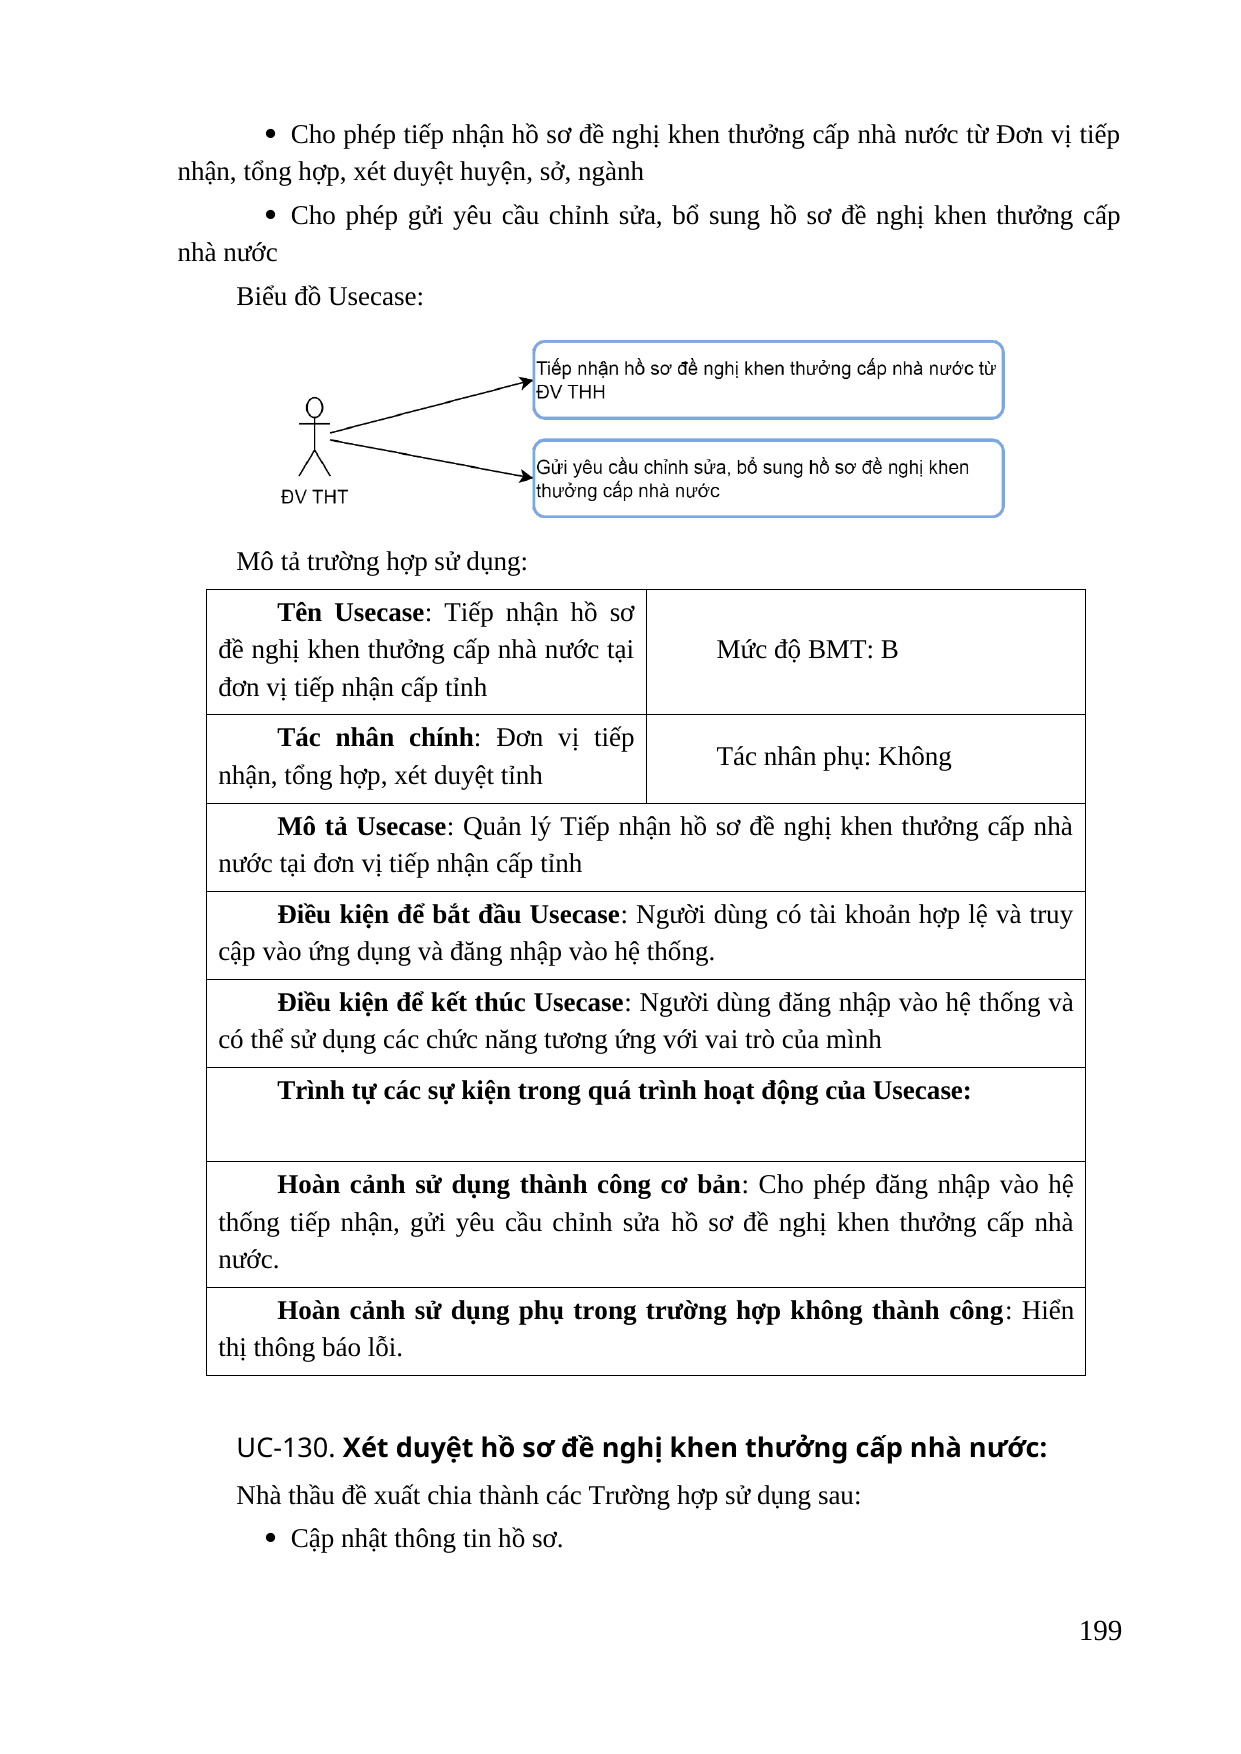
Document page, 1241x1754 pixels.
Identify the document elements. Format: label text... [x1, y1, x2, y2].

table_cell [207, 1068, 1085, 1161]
text Nhà thầu đề xuất chia thành các Trường hợp sử dụng sau: [177, 1479, 1122, 1510]
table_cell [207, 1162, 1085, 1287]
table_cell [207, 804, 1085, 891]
list Cho phép gửi yêu cầu chỉnh sửa, bổ sung hồ sơ đề nghị khen thưởng cấp nhà nước [177, 199, 1122, 268]
list Cập nhật thông tin hồ sơ. [177, 1522, 1122, 1554]
text Mô tả trường hợp sử dụng: [177, 545, 1122, 576]
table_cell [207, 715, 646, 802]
picture [265, 323, 1021, 533]
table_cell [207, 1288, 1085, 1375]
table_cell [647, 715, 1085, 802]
list UC-130. Xét duyệt hồ sơ đề nghị khen thưởng cấp nhà nước: [236, 1428, 1122, 1465]
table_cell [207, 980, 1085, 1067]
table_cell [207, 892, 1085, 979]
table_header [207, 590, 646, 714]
list Cho phép tiếp nhận hồ sơ đề nghị khen thưởng cấp nhà nước từ Đơn vị tiếp nhận, tổng hợp, xét duyệt huyện, sở, ngành [177, 118, 1122, 187]
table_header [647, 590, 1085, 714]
text Biểu đồ Usecase: [177, 280, 1122, 311]
